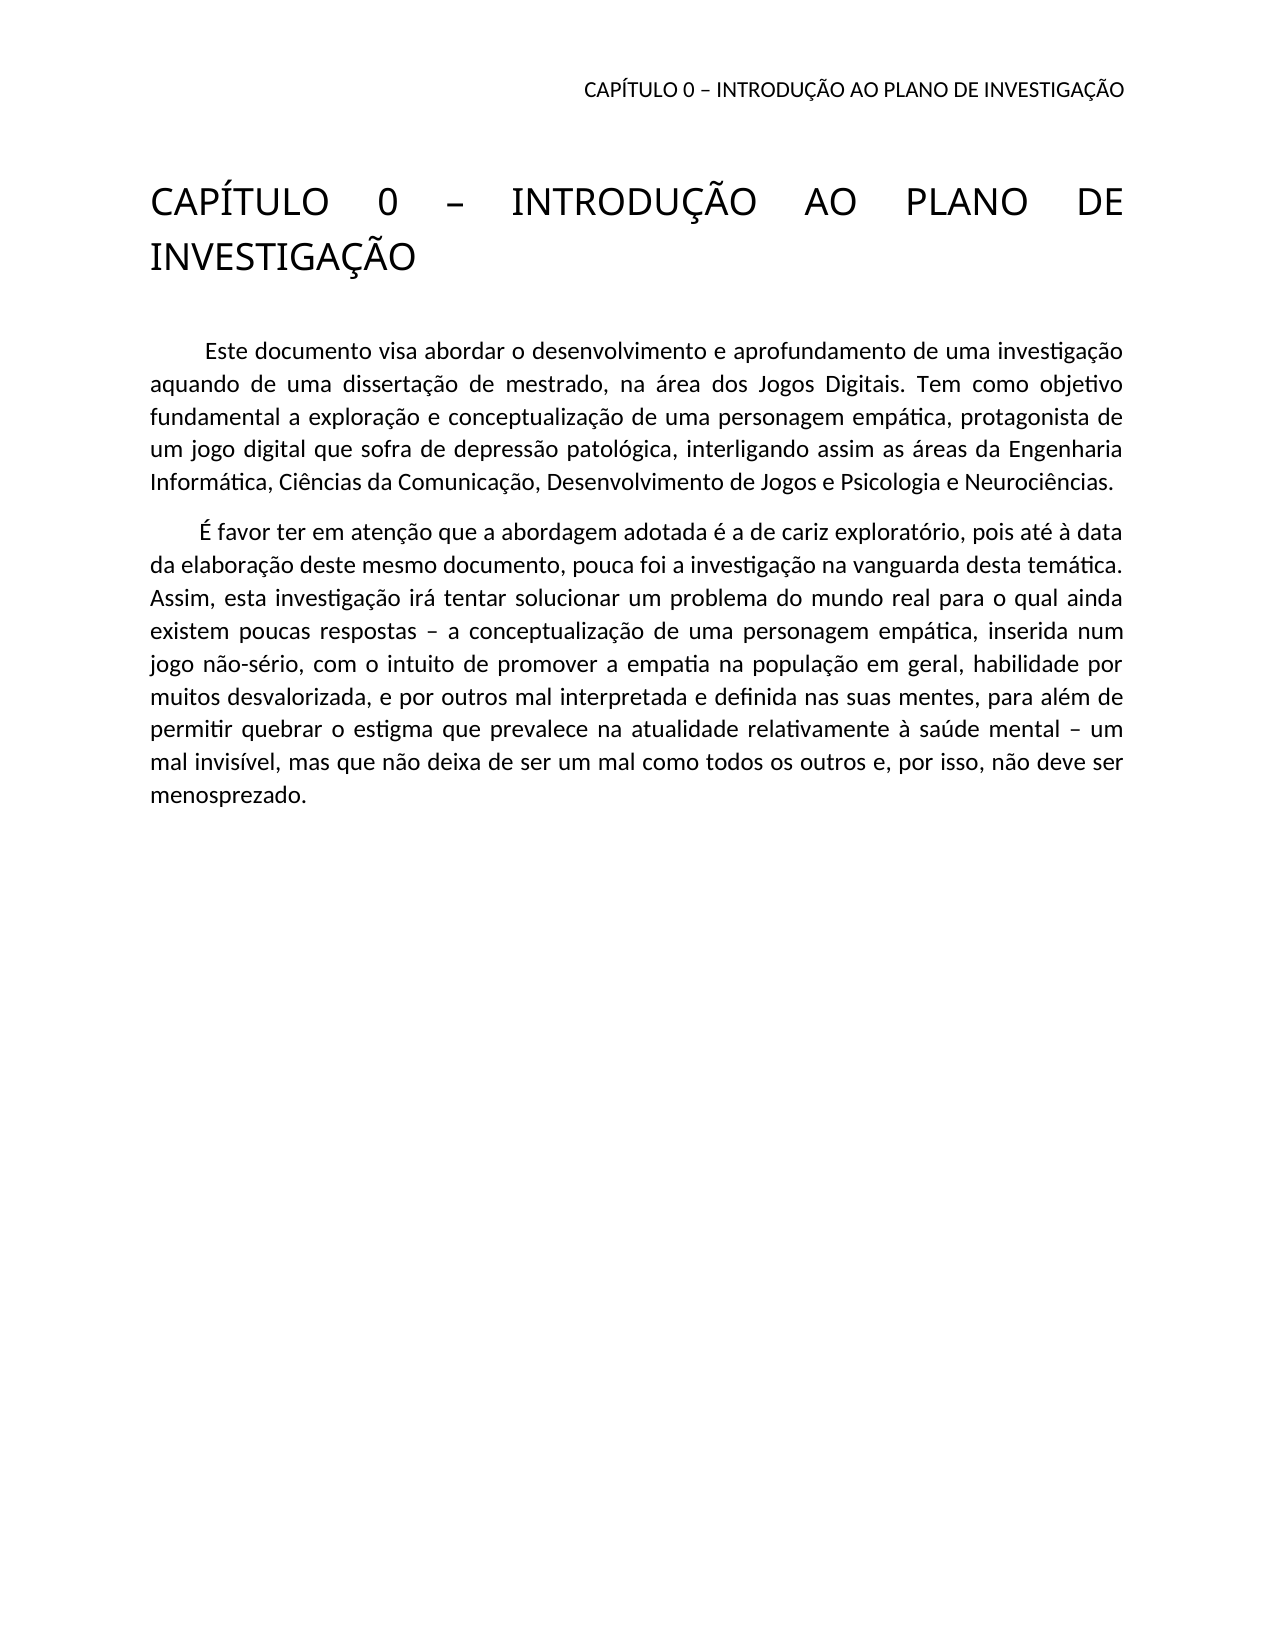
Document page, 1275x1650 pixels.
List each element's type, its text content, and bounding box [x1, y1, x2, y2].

text É favor ter em atenção que a abordagem adotada é a de cariz exploratório, pois até à data da elaboração deste mesmo documento, pouca foi a investigação na vanguarda desta temática. Assim, esta investigação irá tentar solucionar um problema do mundo real para o qual ainda existem poucas respostas – a conceptualização de uma personagem empática, inserida num jogo não-sério, com o intuito de promover a empatia na população em geral, habilidade por muitos desvalorizada, e por outros mal interpretada e definida nas suas mentes, para além de permitir quebrar o estigma que prevalece na atualidade relativamente à saúde mental – um mal invisível, mas que não deixa de ser um mal como todos os outros e, por isso, não deve ser menosprezado. [150, 516, 1125, 810]
text Este documento visa abordar o desenvolvimento e aprofundamento de uma investigação aquando de uma dissertação de mestrado, na área dos Jogos Digitais. Tem como objetivo fundamental a exploração e conceptualização de uma personagem empática, protagonista de um jogo digital que sofra de depressão patológica, interligando assim as áreas da Engenharia Informática, Ciências da Comunicação, Desenvolvimento de Jogos e Psicologia e Neurociências. [150, 335, 1125, 497]
subtitle CAPÍTULO 0 – INTRODUÇÃO AO PLANO DE INVESTIGAÇÃO [150, 175, 1125, 281]
